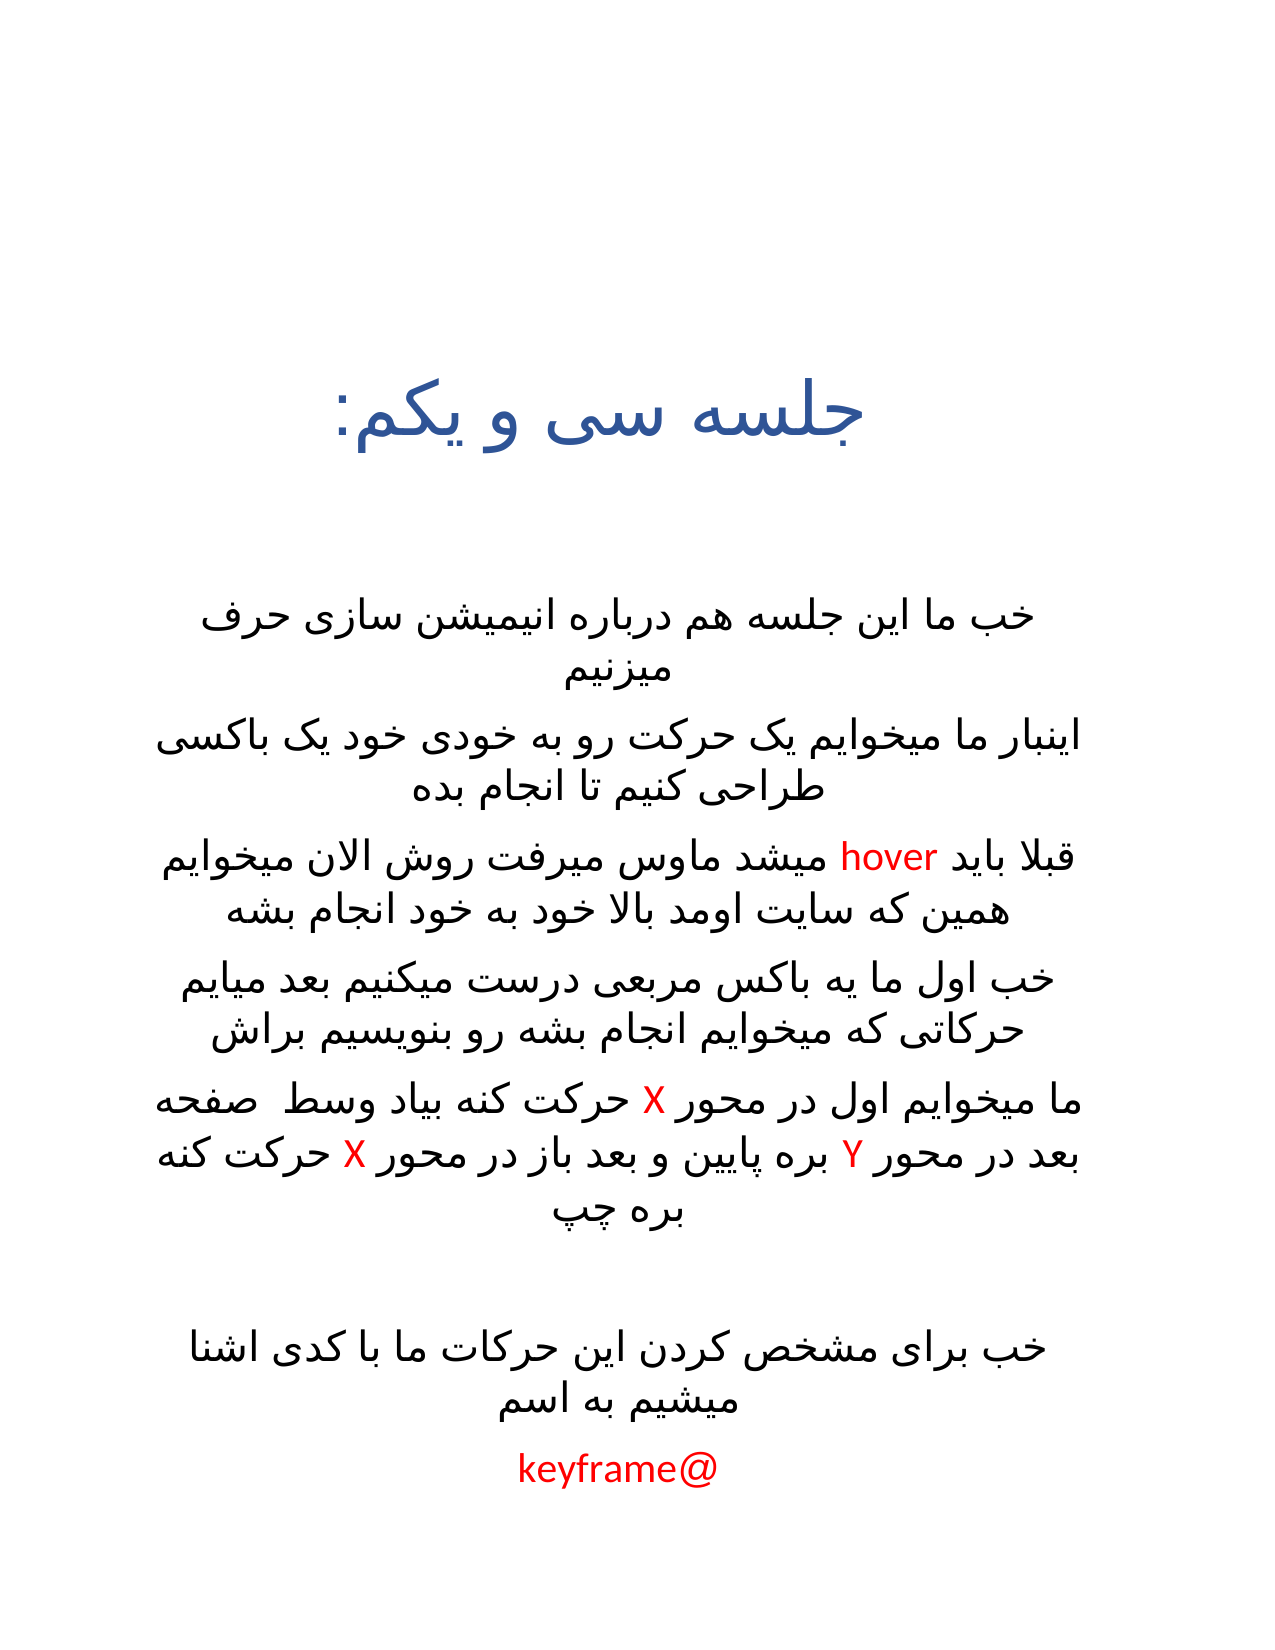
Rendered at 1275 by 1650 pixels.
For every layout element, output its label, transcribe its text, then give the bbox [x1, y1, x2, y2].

text خب برای مشخص کردن این حرکات ما با کدی اشنا میشیم به اسم [150, 1322, 1087, 1422]
text خب ما این جلسه هم درباره انیمیشن سازی حرف میزنیم [150, 590, 1087, 689]
text قبلا باید hover میشد ماوس میرفت روش الان میخوایم همین که سایت اومد بالا خود به خود انجام بشه [150, 830, 1087, 932]
text اینبار ما میخوایم یک حرکت رو به خودی خود یک باکسی طراحی کنیم تا انجام بده [150, 710, 1087, 809]
text ما میخوایم اول در محور X حرکت کنه بیاد وسط صفحه بعد در محور Y بره پایین و بعد باز در محور X حرکت کنه بره چپ [150, 1073, 1087, 1230]
text @keyframe [150, 1442, 1087, 1493]
text جلسه سی و یکم: [150, 365, 1050, 451]
text خب اول ما یه باکس مربعی درست میکنیم بعد میایم حرکاتی که میخوایم انجام بشه رو بنویسیم براش [150, 953, 1087, 1052]
